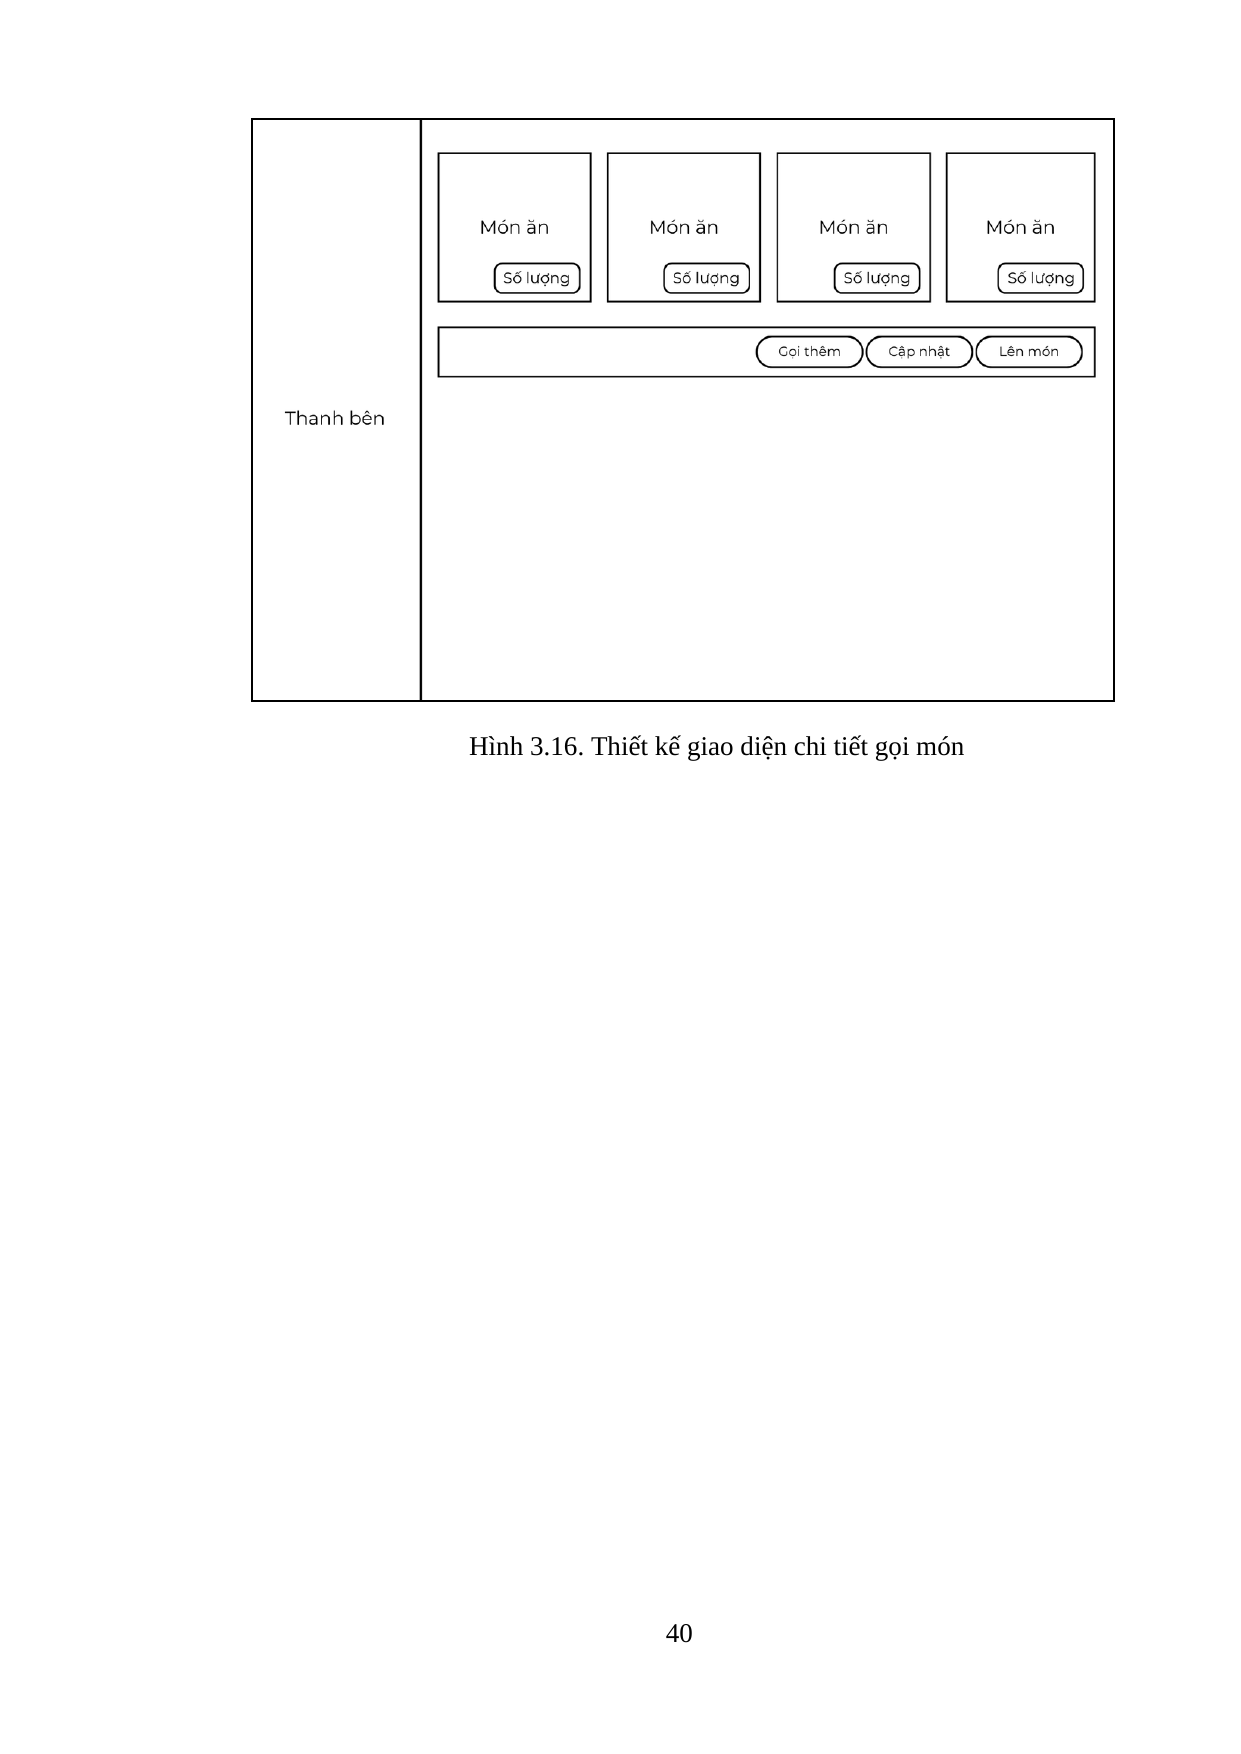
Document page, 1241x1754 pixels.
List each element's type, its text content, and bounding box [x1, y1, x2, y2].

picture [253, 120, 1113, 700]
